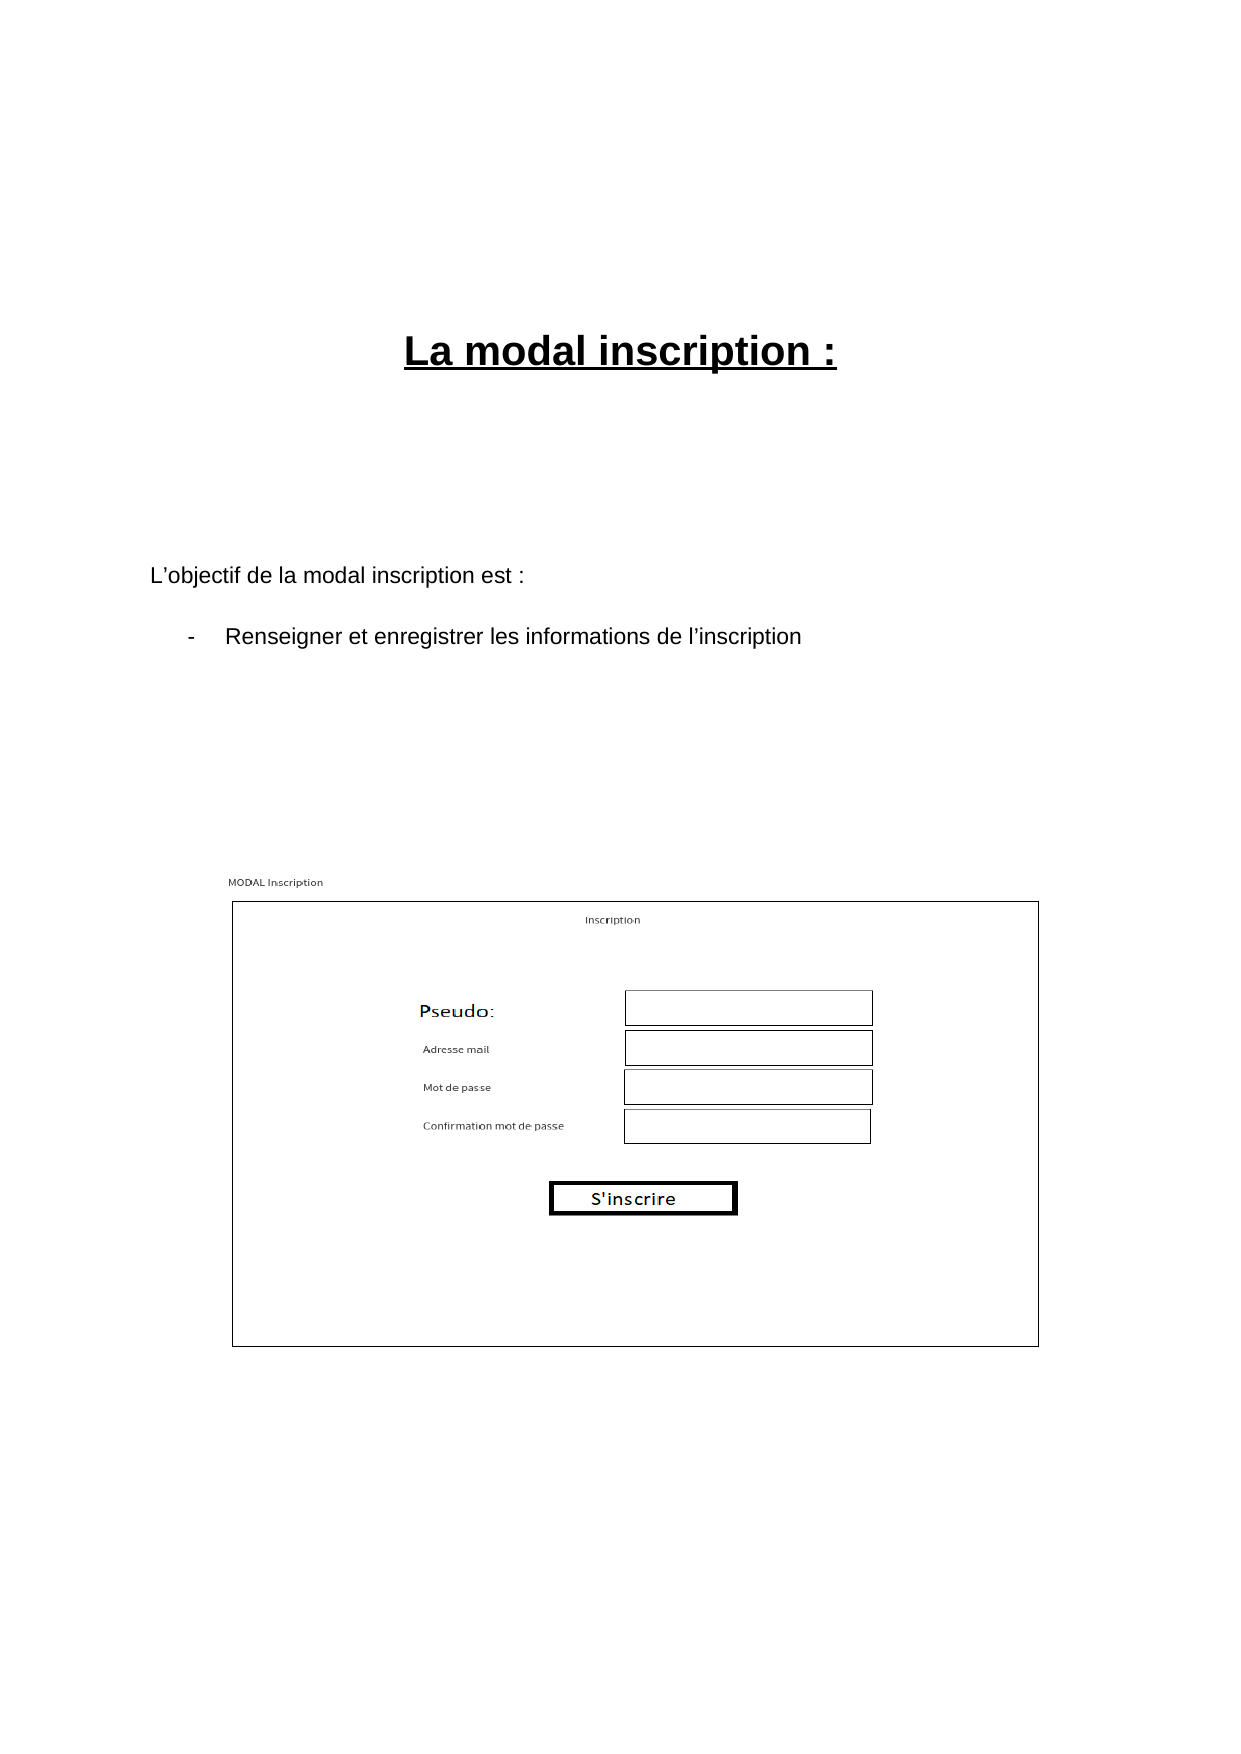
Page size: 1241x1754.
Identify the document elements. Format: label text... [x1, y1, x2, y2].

picture [150, 864, 1091, 1441]
text La modal inscription : [150, 326, 1090, 374]
list Renseigner et enregistrer les informations de l’inscription [187, 623, 1090, 649]
text L’objectif de la modal inscription est : [150, 562, 1090, 589]
